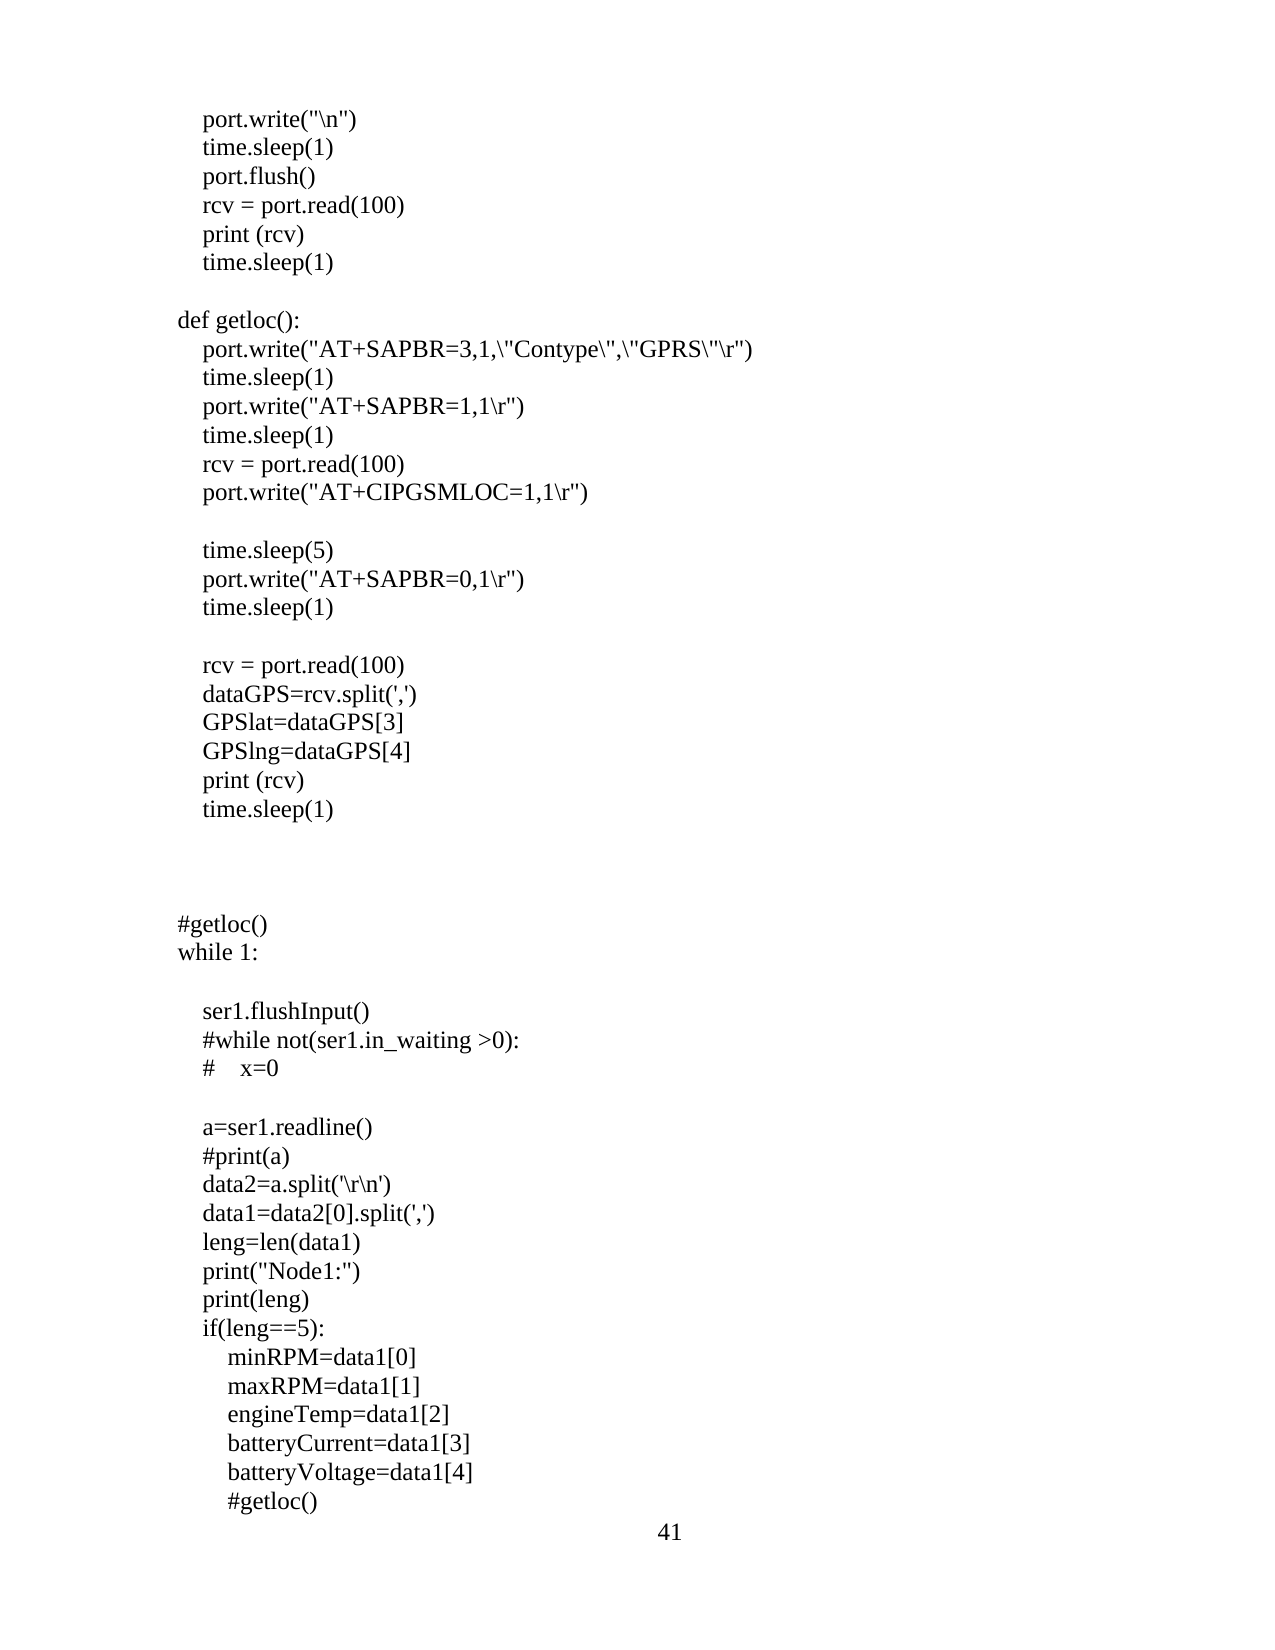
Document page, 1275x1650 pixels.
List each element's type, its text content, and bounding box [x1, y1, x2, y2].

text engineTemp=data1[2] [177, 1399, 1162, 1428]
text print (rcv) [177, 765, 1162, 794]
text dataGPS=rcv.split(',') [177, 679, 1162, 707]
text batteryVoltage=data1[4] [177, 1457, 1162, 1486]
text port.write("\n") [177, 104, 1162, 132]
text time.sleep(5) [177, 535, 1162, 564]
text if(leng==5): [177, 1313, 1162, 1342]
text a=ser1.readline() [177, 1112, 1162, 1141]
text #getloc() [177, 909, 1162, 937]
text print("Node1:") [177, 1256, 1162, 1284]
text port.write("AT+SAPBR=3,1,\"Contype\",\"GPRS\"\r") [177, 334, 1162, 362]
text port.write("AT+SAPBR=0,1\r") [177, 564, 1162, 592]
text #getloc() [177, 1486, 1162, 1514]
text while 1: [177, 937, 1162, 966]
text port.flush() [177, 161, 1162, 190]
text port.write("AT+CIPGSMLOC=1,1\r") [177, 477, 1162, 506]
text print(leng) [177, 1284, 1162, 1313]
text maxRPM=data1[1] [177, 1371, 1162, 1399]
text data1=data2[0].split(',') [177, 1198, 1162, 1227]
text rcv = port.read(100) [177, 190, 1162, 219]
text rcv = port.read(100) [177, 449, 1162, 477]
text time.sleep(1) [177, 362, 1162, 391]
text GPSlng=dataGPS[4] [177, 736, 1162, 765]
text data2=a.split('\r\n') [177, 1169, 1162, 1198]
text rcv = port.read(100) [177, 650, 1162, 679]
text port.write("AT+SAPBR=1,1\r") [177, 391, 1162, 420]
text #print(a) [177, 1141, 1162, 1169]
text #while not(ser1.in_waiting >0): [177, 1025, 1162, 1053]
text ser1.flushInput() [177, 996, 1162, 1025]
text minRPM=data1[0] [177, 1342, 1162, 1371]
text GPSlat=dataGPS[3] [177, 707, 1162, 736]
text time.sleep(1) [177, 794, 1162, 822]
text time.sleep(1) [177, 132, 1162, 161]
text # x=0 [177, 1053, 1162, 1082]
text def getloc(): [177, 305, 1162, 334]
text batteryCurrent=data1[3] [177, 1428, 1162, 1457]
text time.sleep(1) [177, 247, 1162, 276]
text time.sleep(1) [177, 420, 1162, 449]
text print (rcv) [177, 219, 1162, 247]
text leng=len(data1) [177, 1227, 1162, 1256]
text time.sleep(1) [177, 592, 1162, 621]
